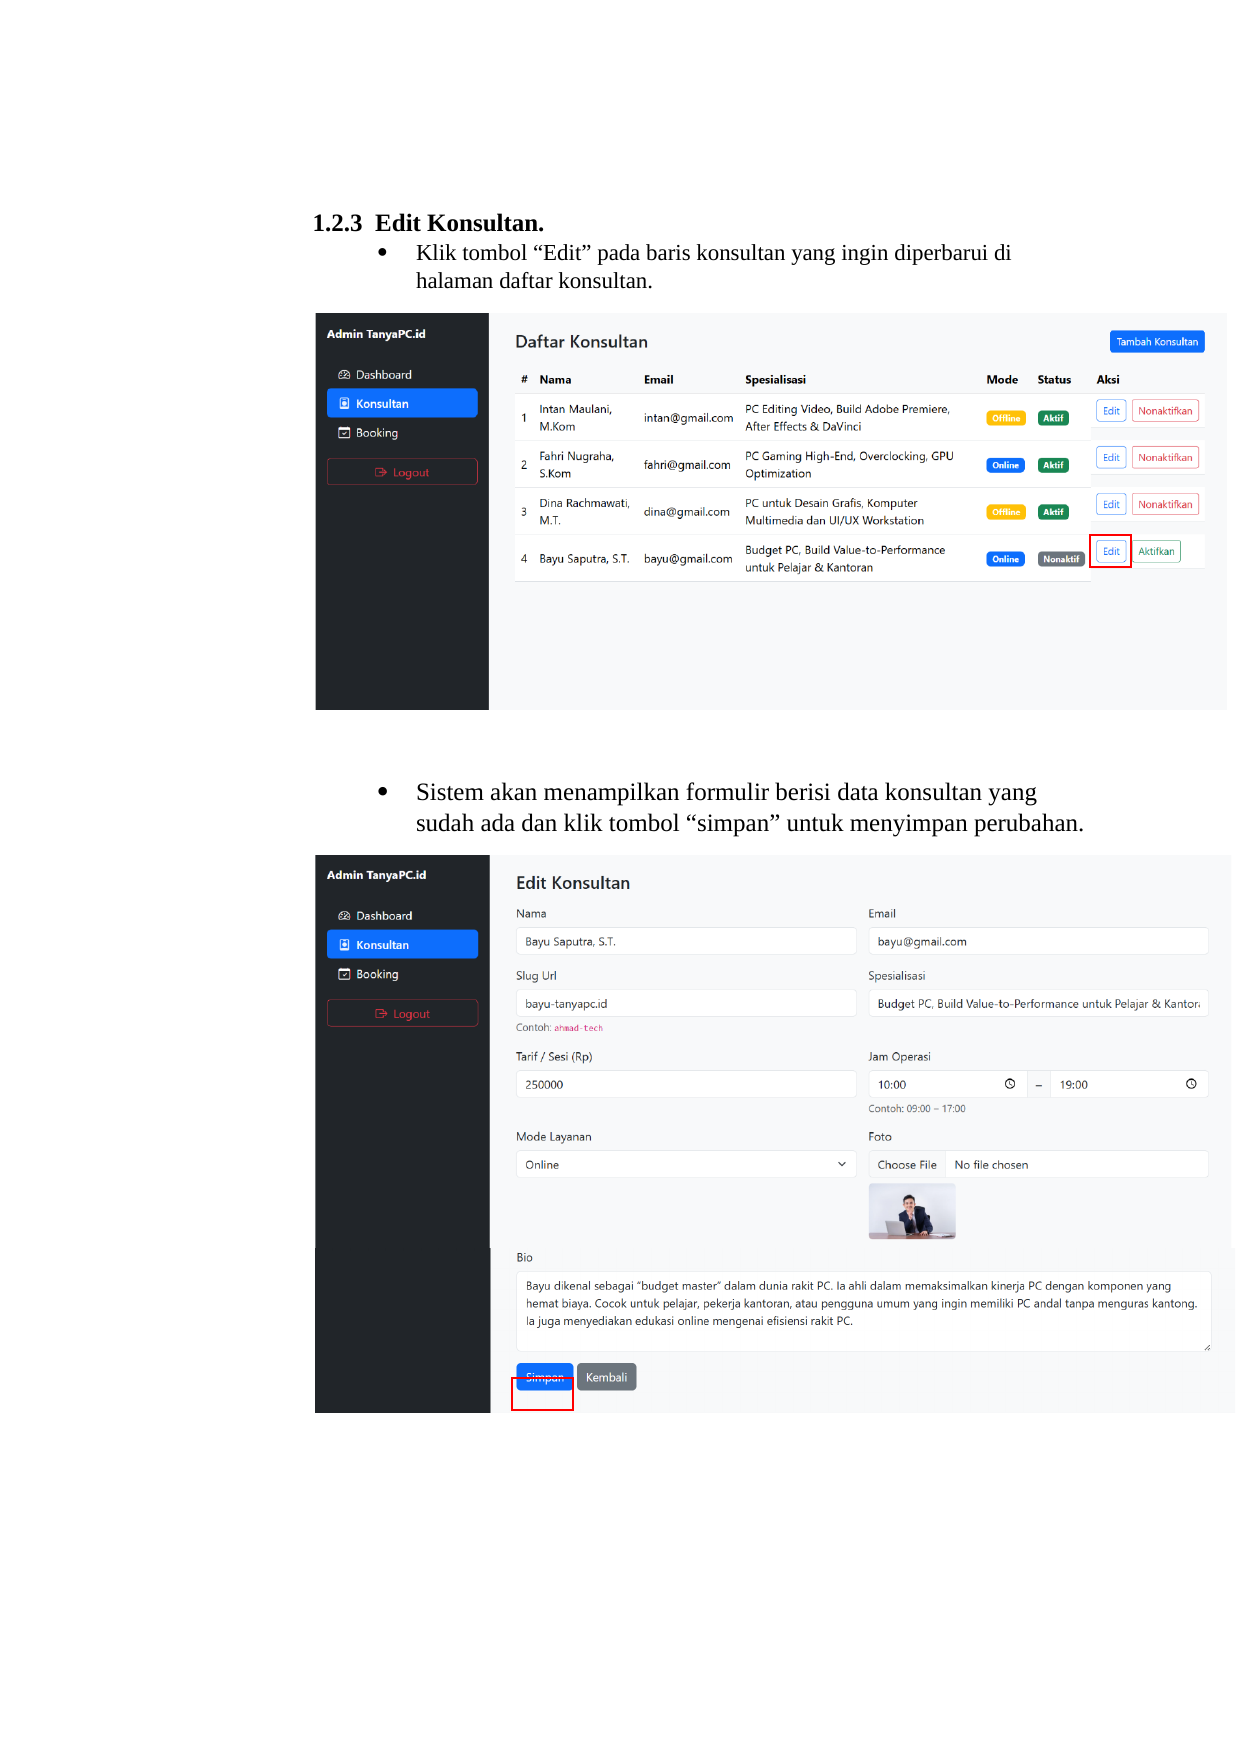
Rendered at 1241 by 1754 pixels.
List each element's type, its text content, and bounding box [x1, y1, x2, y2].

list Sistem akan menampilkan formulir berisi data konsultan yang sudah ada dan klik tombol “simpan” untuk menyimpan perubahan. [378, 777, 1090, 837]
subtitle Edit Konsultan. [312, 208, 1090, 237]
picture [315, 855, 1236, 1413]
picture [315, 313, 1227, 710]
list Klik tombol “Edit” pada baris konsultan yang ingin diperbarui di halaman daftar konsultan. [378, 239, 1090, 294]
